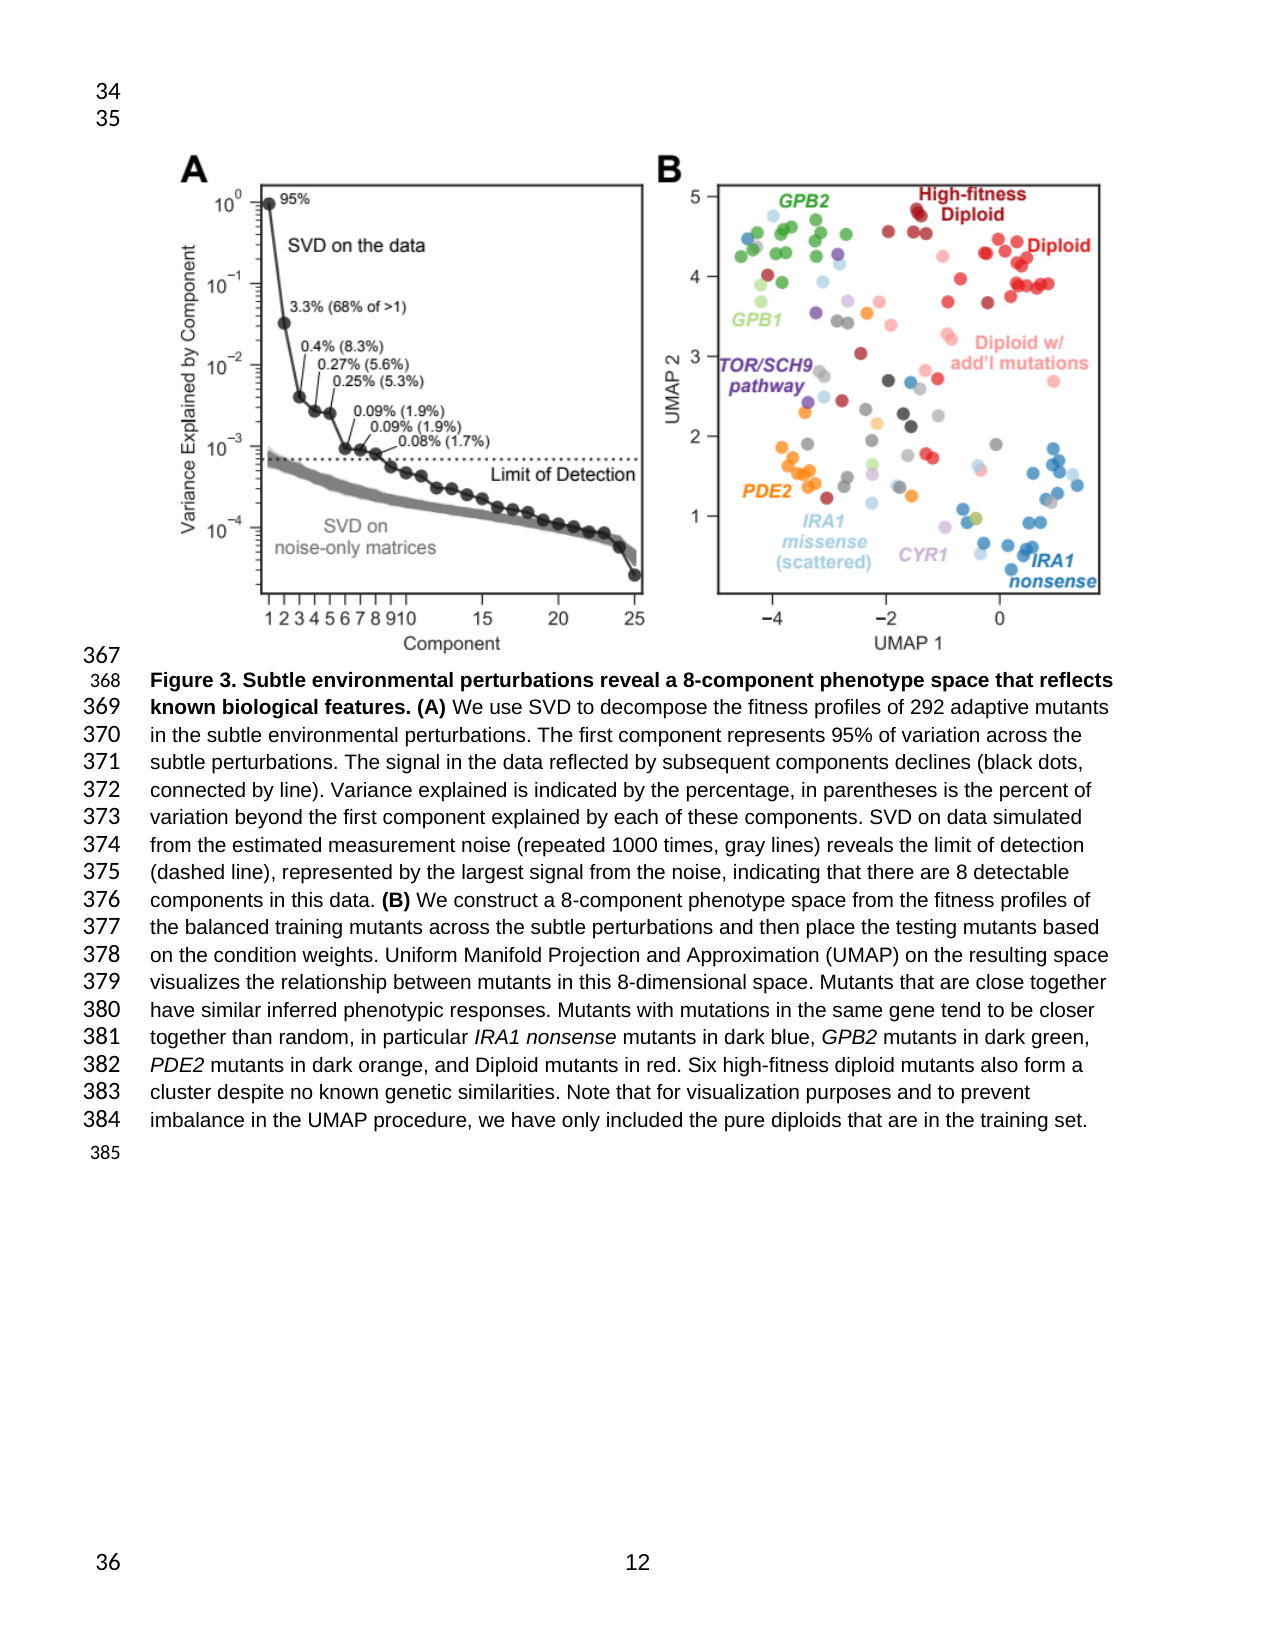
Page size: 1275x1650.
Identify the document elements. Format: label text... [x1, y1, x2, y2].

text Figure 3. Subtle environmental perturbations reveal a 8-component phenotype space that reflects known biological features. (A) We use SVD to decompose the fitness profiles of 292 adaptive mutants in the subtle environmental perturbations. The first component represents 95% of variation across the subtle perturbations. The signal in the data reflected by subsequent components declines (black dots, connected by line). Variance explained is indicated by the percentage, in parentheses is the percent of variation beyond the first component explained by each of these components. SVD on data simulated from the estimated measurement noise (repeated 1000 times, gray lines) reveals the limit of detection (dashed line), represented by the largest signal from the noise, indicating that there are 8 detectable components in this data. (B) We construct a 8-component phenotype space from the fitness profiles of the balanced training mutants across the subtle perturbations and then place the testing mutants based on the condition weights. Uniform Manifold Projection and Approximation (UMAP) on the resulting space visualizes the relationship between mutants in this 8-dimensional space. Mutants that are close together have similar inferred phenotypic responses. Mutants with mutations in the same gene tend to be closer together than random, in particular IRA1 nonsense mutants in dark blue, GPB2 mutants in dark green, PDE2 mutants in dark orange, and Diploid mutants in red. Six high-fitness diploid mutants also form a cluster despite no known genetic similarities. Note that for visualization purposes and to prevent imbalance in the UMAP procedure, we have only included the pure diploids that are in the training set. [150, 668, 1125, 1132]
